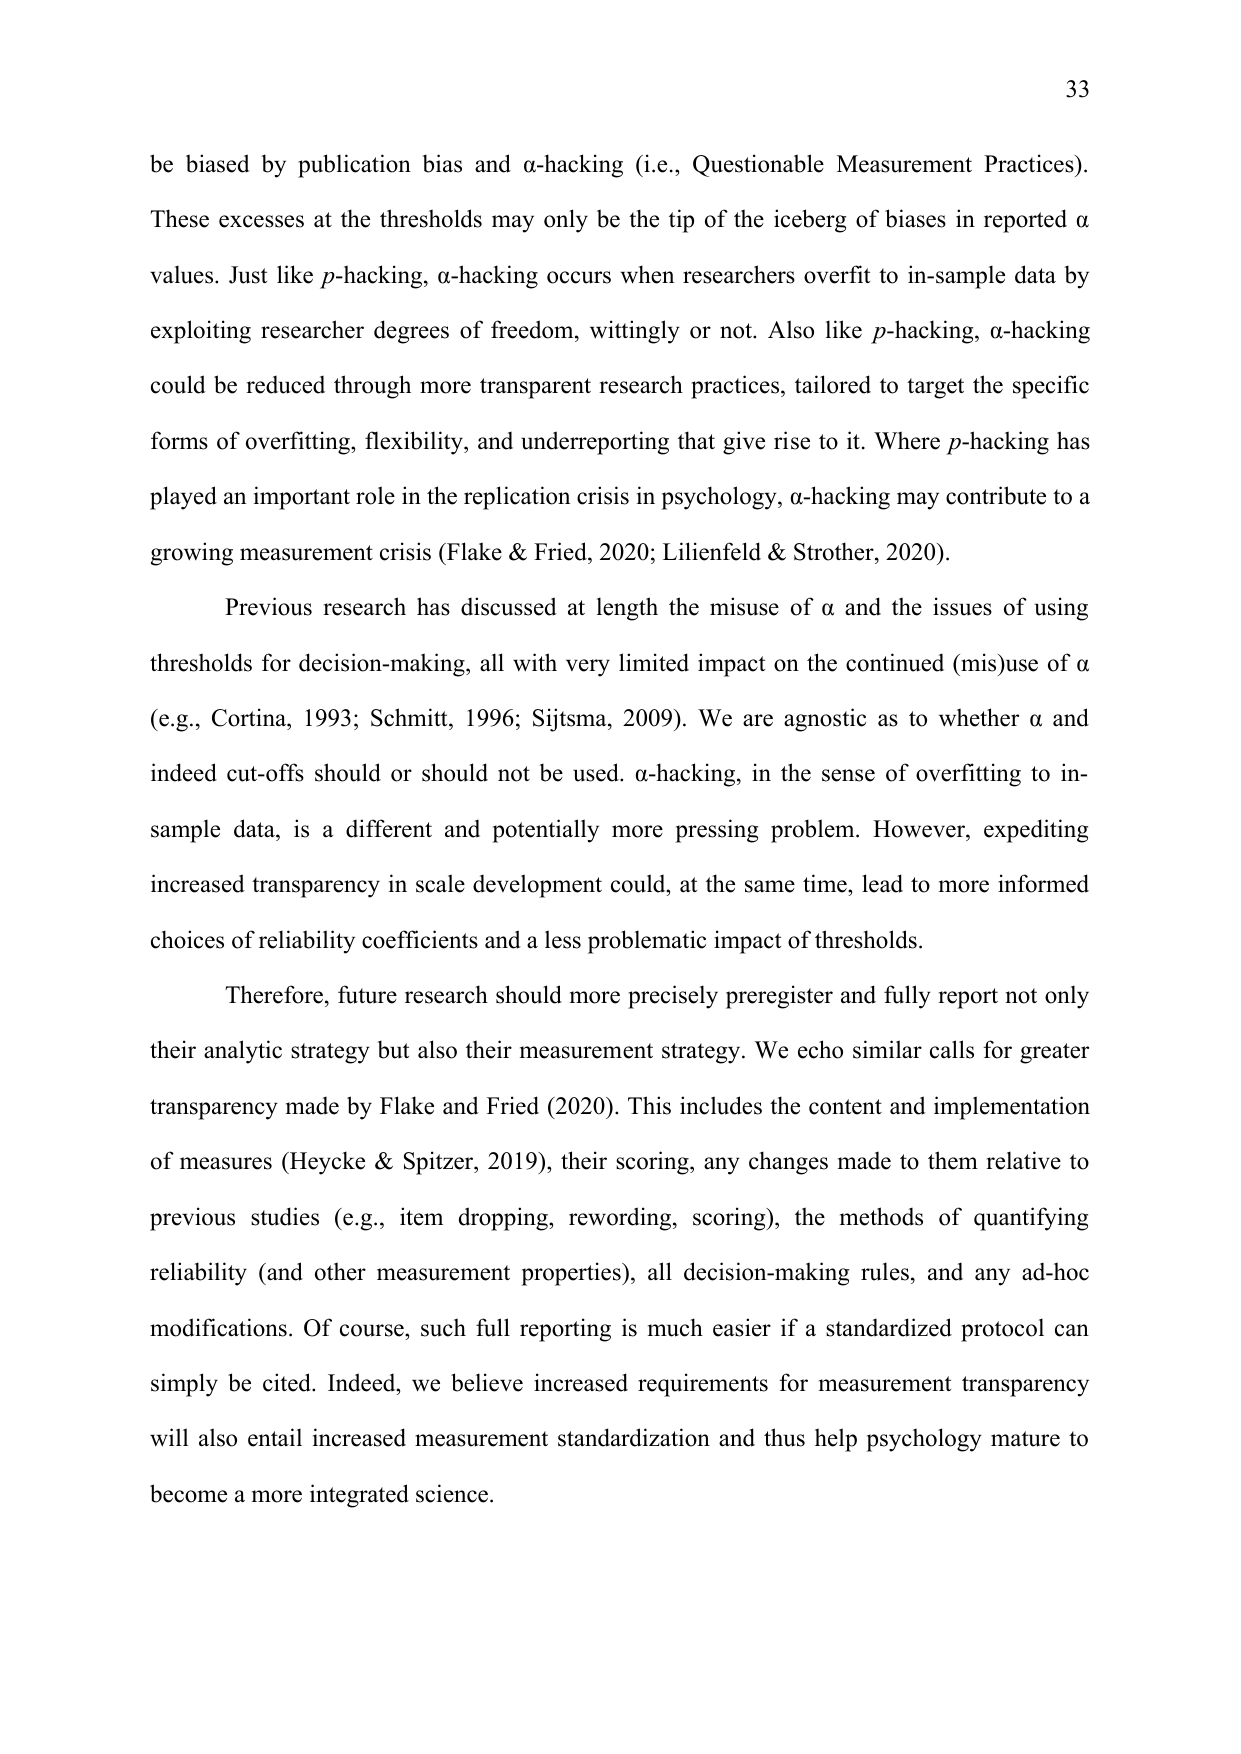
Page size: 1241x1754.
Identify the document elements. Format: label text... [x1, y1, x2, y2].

text Previous research has discussed at length the misuse of α and the issues of using thresholds for decision-making, all with very limited impact on the continued (mis)use of α (e.g., Cortina, 1993; Schmitt, 1996; Sijtsma, 2009). We are agnostic as to whether α and indeed cut-offs should or should not be used. α-hacking, in the sense of overfitting to in-sample data, is a different and potentially more pressing problem. However, expediting increased transparency in scale development could, at the same time, lead to more informed choices of reliability coefficients and a less problematic impact of thresholds. [150, 593, 1090, 953]
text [150, 150, 1090, 566]
text Therefore, future research should more precisely preregister and fully report not only their analytic strategy but also their measurement strategy. We echo similar calls for greater transparency made by Flake and Fried (2020). This includes the content and implementation of measures (Heycke & Spitzer, 2019), their scoring, any changes made to them relative to previous studies (e.g., item dropping, rewording, scoring), the methods of quantifying reliability (and other measurement properties), all decision-making rules, and any ad-hoc modifications. Of course, such full reporting is much easier if a standardized protocol can simply be cited. Indeed, we believe increased requirements for measurement transparency will also entail increased measurement standardization and thus help psychology mature to become a more integrated science. [150, 981, 1090, 1508]
